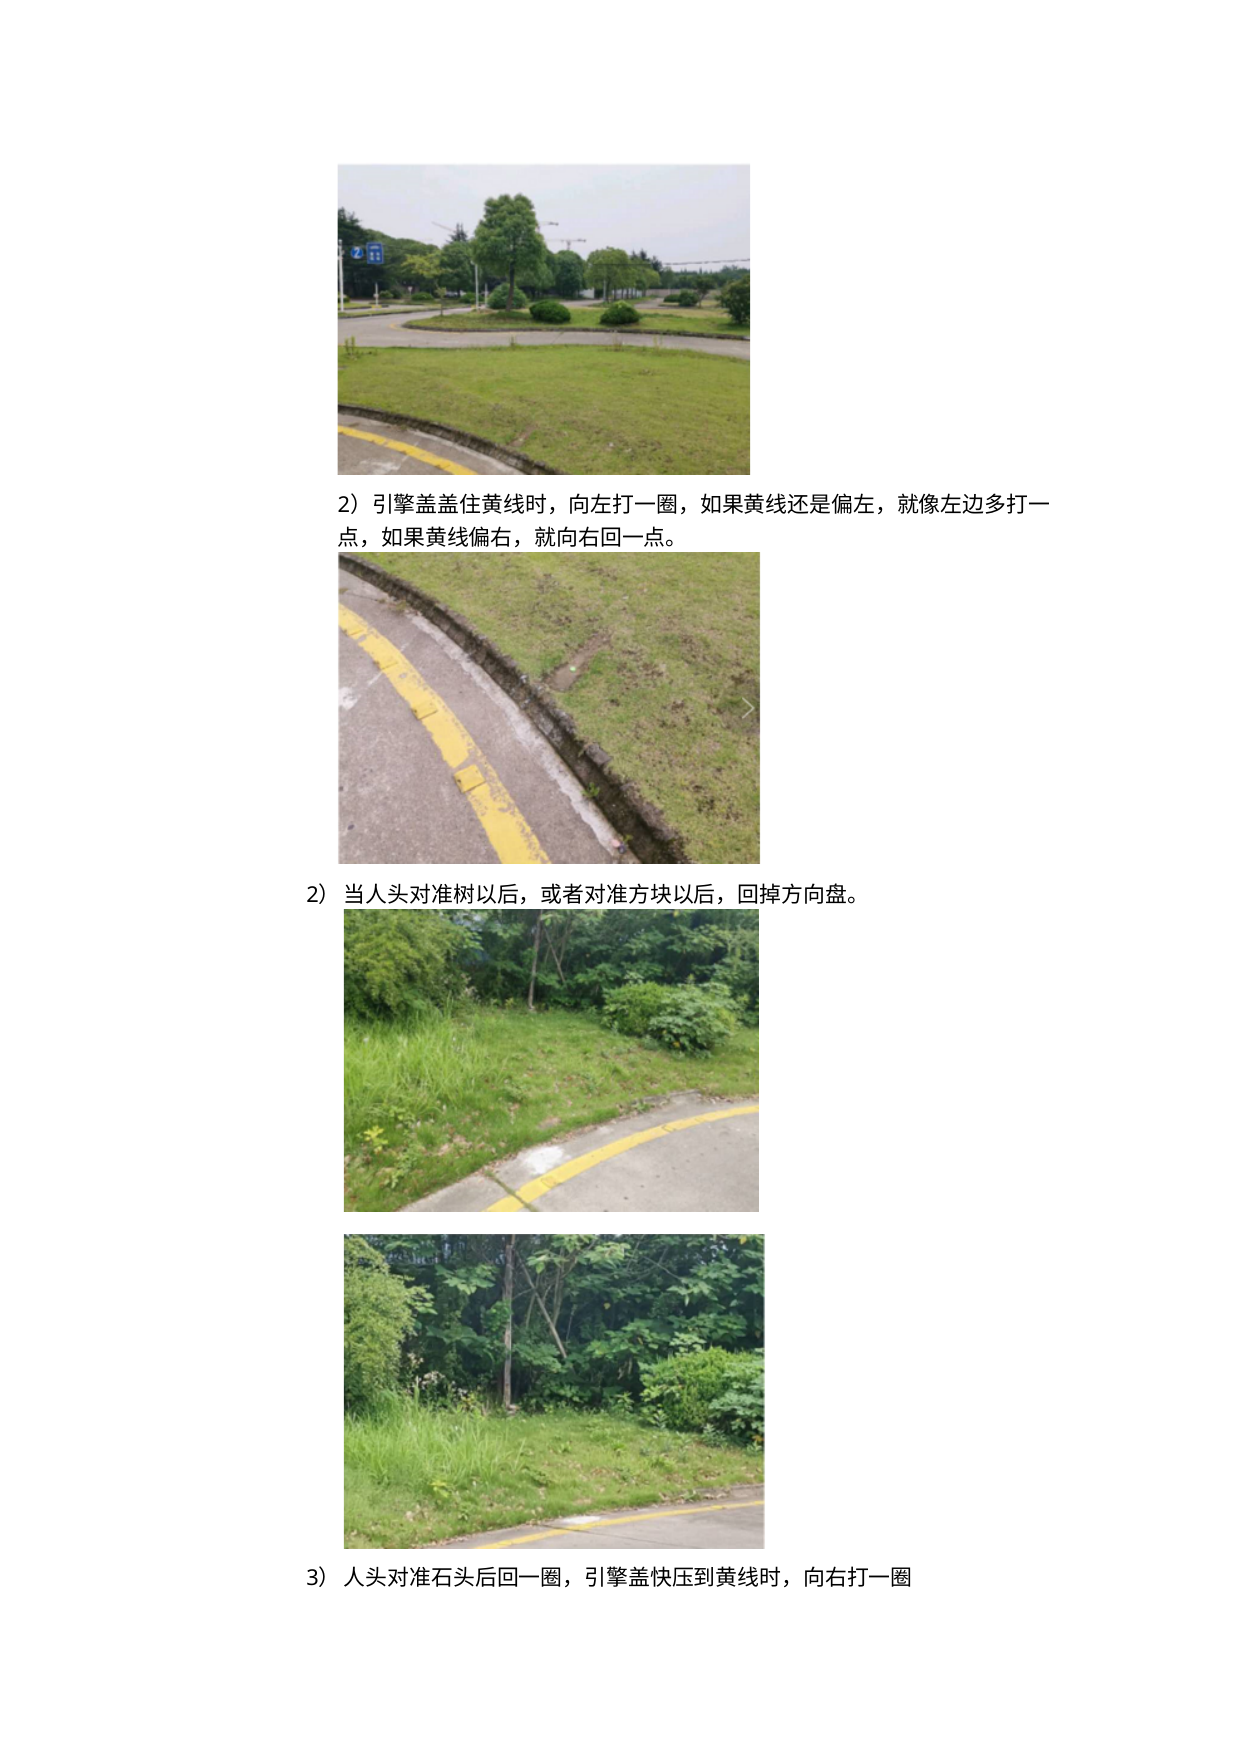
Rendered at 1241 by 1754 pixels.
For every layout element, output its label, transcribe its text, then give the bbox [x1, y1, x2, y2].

list 人头对准石头后回一圈，引擎盖快压到黄线时，向右打一圈 [306, 1559, 1053, 1592]
picture [343, 1234, 765, 1549]
list 2）引擎盖盖住黄线时，向左打一圈，如果黄线还是偏左，就像左边多打一点，如果黄线偏右，就向右回一点。 [337, 487, 1053, 552]
picture [343, 909, 759, 1212]
picture [337, 552, 761, 864]
picture [337, 162, 750, 475]
list 当人头对准树以后，或者对准方块以后，回掉方向盘。 [306, 877, 1053, 909]
